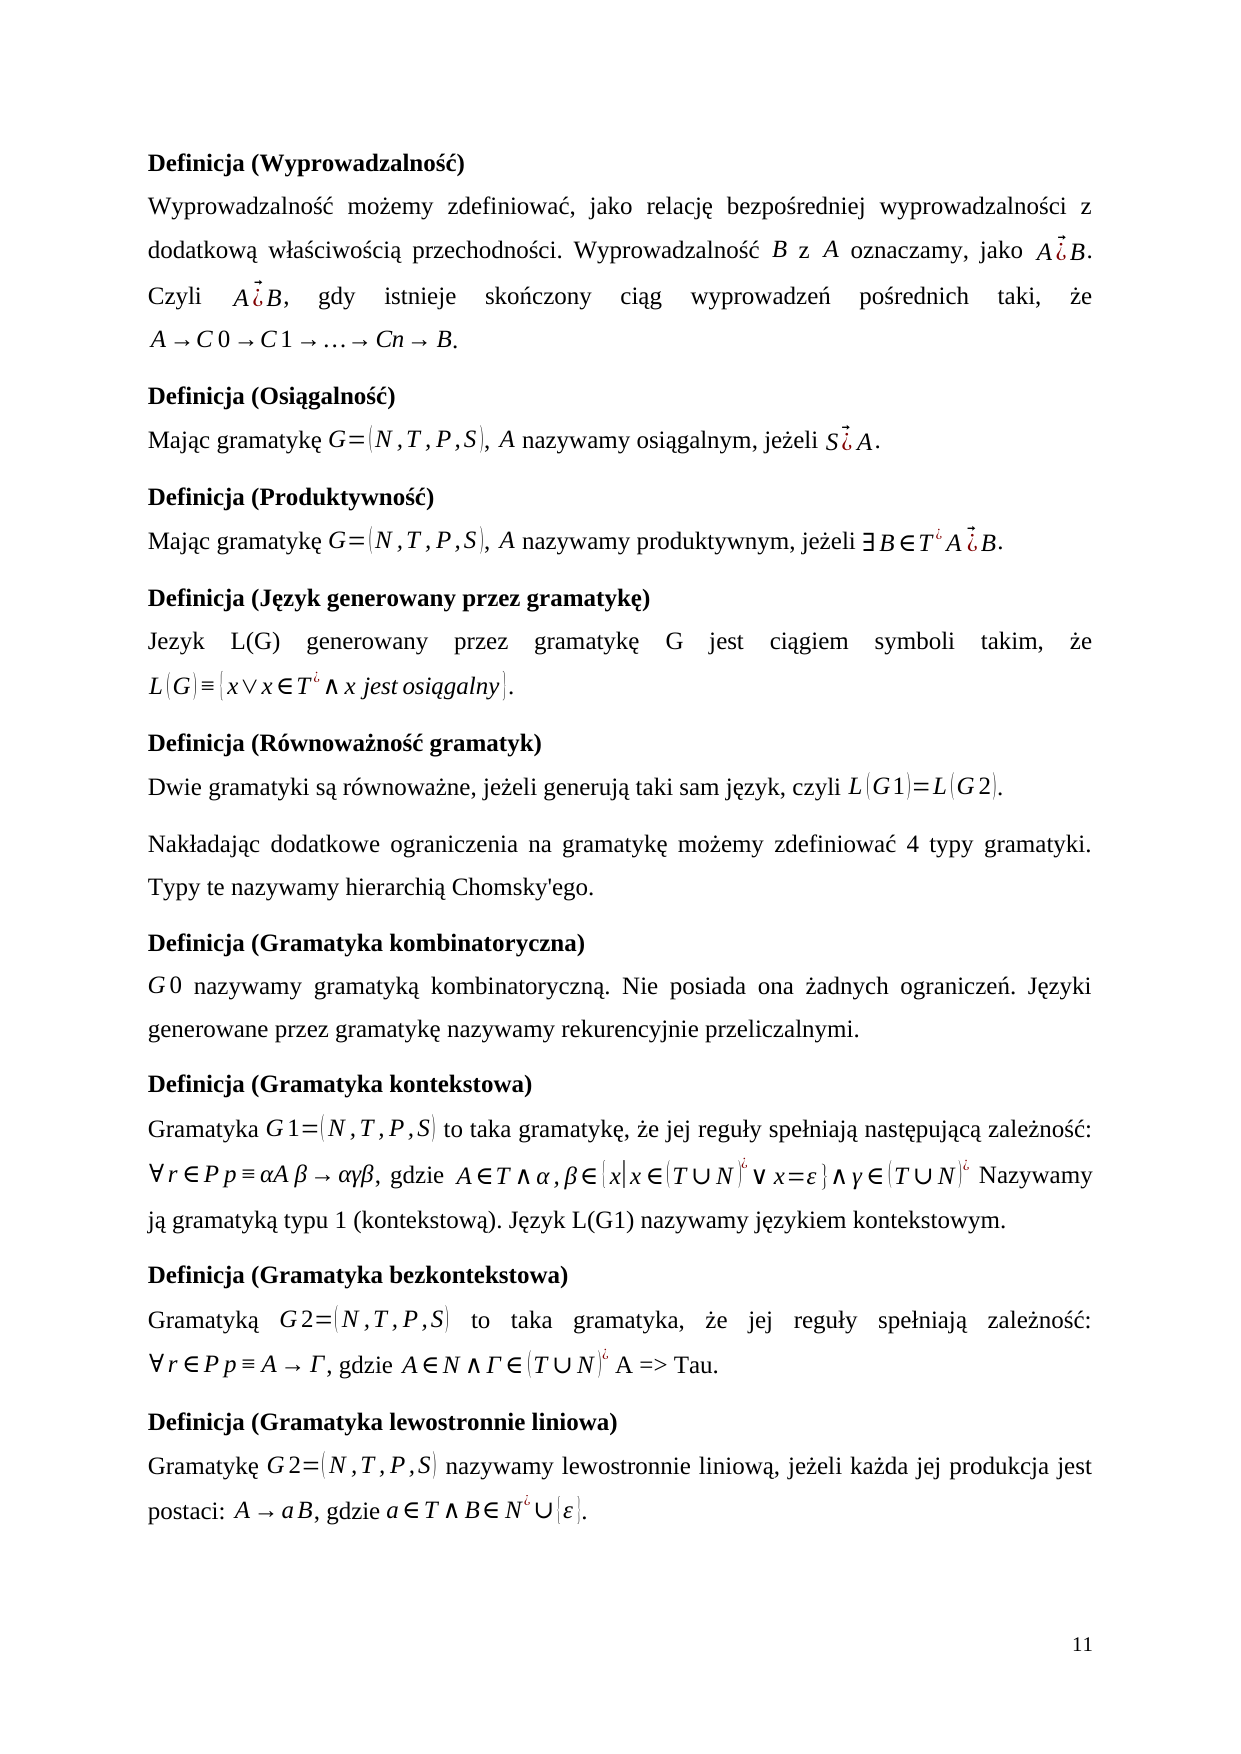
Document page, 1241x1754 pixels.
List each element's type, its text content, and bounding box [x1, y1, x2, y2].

text Jezyk L(G) generowany przez gramatykę G jest ciągiem symboli takim, że . [148, 626, 1093, 701]
text Mając gramatykę , nazywamy osiągalnym, jeżeli . [148, 424, 1093, 455]
text Definicja (Wyprowadzalność) [148, 148, 1093, 176]
text Definicja (Osiągalność) [148, 381, 1093, 409]
text Gramatyka to taka gramatykę, że jej reguły spełniają następującą zależność: , gdzie Nazywamy ją gramatyką typu 1 (kontekstową). Język L(G1) nazywamy językiem kontekstowym. [148, 1113, 1093, 1234]
text Dwie gramatyki są równoważne, jeżeli generują taki sam język, czyli . [148, 771, 1093, 802]
text Definicja (Gramatyka lewostronnie liniowa) [148, 1407, 1093, 1436]
text Definicja (Produktywność) [148, 482, 1093, 511]
text Nakładając dodatkowe ograniczenia na gramatykę możemy zdefiniować 4 typy gramatyki. Typy te nazywamy hierarchią Chomsky'ego. [148, 829, 1093, 901]
text Gramatykę nazywamy lewostronnie liniową, jeżeli każda jej produkcja jest postaci: , gdzie . [148, 1450, 1093, 1526]
text Mając gramatykę , nazywamy produktywnym, jeżeli . [148, 525, 1093, 556]
text Definicja (Gramatyka kombinatoryczna) [148, 928, 1093, 956]
text nazywamy gramatyką kombinatoryczną. Nie posiada ona żadnych ograniczeń. Języki generowane przez gramatykę nazywamy rekurencyjnie przeliczalnymi. [148, 971, 1093, 1043]
text Wyprowadzalność możemy zdefiniować, jako relację bezpośredniej wyprowadzalności z dodatkową właściwością przechodności. Wyprowadzalność z oznaczamy, jako . Czyli , gdy istnieje skończony ciąg wyprowadzeń pośrednich taki, że . [148, 191, 1093, 354]
text Definicja (Równoważność gramatyk) [148, 728, 1093, 757]
text Definicja (Gramatyka bezkontekstowa) [148, 1261, 1093, 1289]
text Gramatyką to taka gramatyka, że jej reguły spełniają zależność: , gdzie A => Tau. [148, 1304, 1093, 1380]
text Definicja (Język generowany przez gramatykę) [148, 583, 1093, 612]
text Definicja (Gramatyka kontekstowa) [148, 1069, 1093, 1098]
